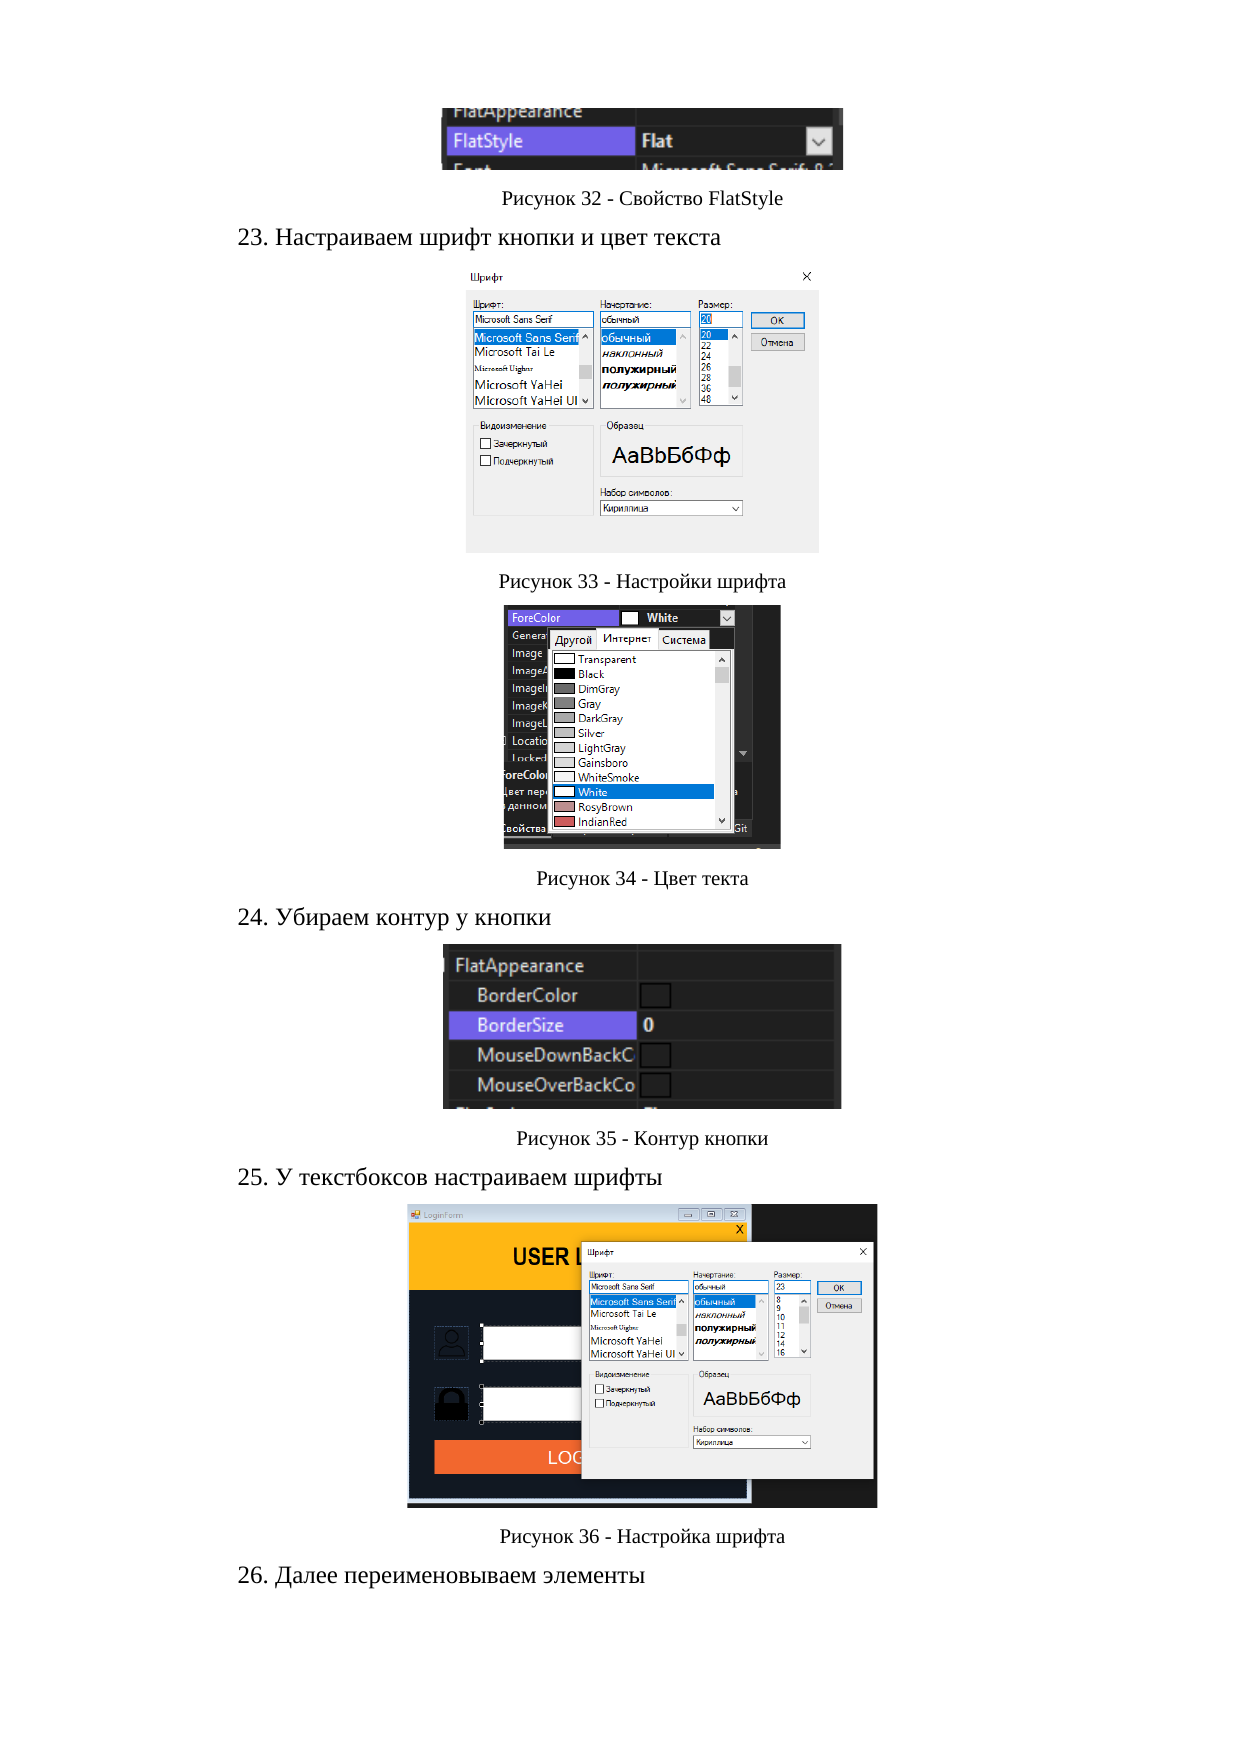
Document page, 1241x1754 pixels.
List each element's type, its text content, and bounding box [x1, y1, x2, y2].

text Рисунок 34 - Цвет текта [103, 866, 1181, 889]
picture [443, 944, 842, 1109]
picture [407, 1204, 878, 1508]
text Рисунок 35 - Контур кнопки [103, 1126, 1181, 1149]
picture [465, 265, 819, 553]
text Рисунок 36 - Настройка шрифта [103, 1524, 1181, 1548]
picture [441, 108, 844, 170]
text Рисунок 32 - Свойство FlatStyle [103, 186, 1181, 210]
list Настраиваем шрифт кнопки и цвет текста [237, 222, 1181, 251]
list Убираем контур у кнопки [237, 902, 1181, 930]
list Далее переименовываем элементы [237, 1560, 1181, 1589]
text Рисунок 33 - Настройки шрифта [103, 569, 1181, 593]
list У текстбоксов настраиваем шрифты [237, 1162, 1181, 1190]
picture [503, 605, 781, 849]
